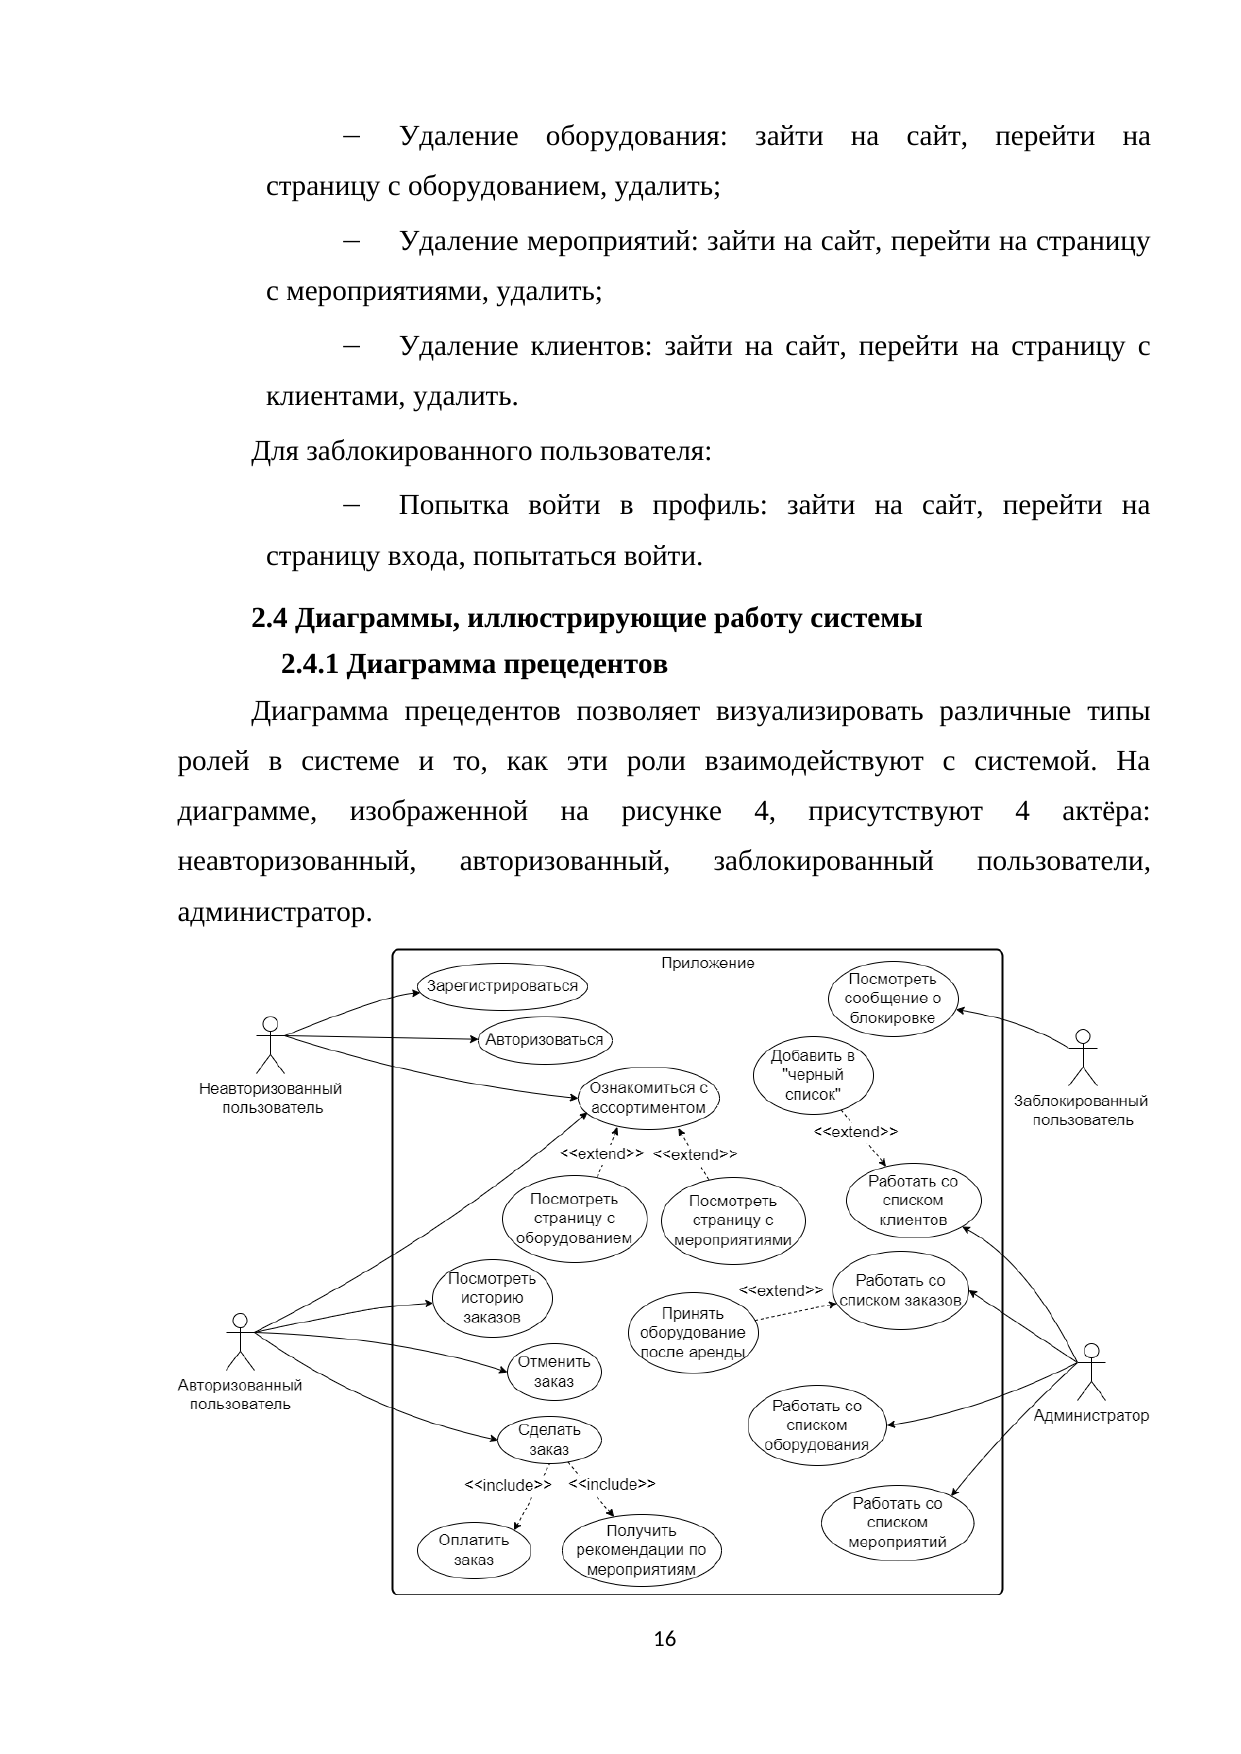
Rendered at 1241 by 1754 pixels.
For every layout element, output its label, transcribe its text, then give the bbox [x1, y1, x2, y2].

text Для заблокированного пользователя: [177, 433, 1152, 466]
text Попытка войти в профиль: зайти на сайт, перейти на страницу входа, попытаться войти. [266, 487, 1152, 571]
text Диаграммы, иллюстрирующие работу системы [251, 601, 1152, 634]
picture [177, 948, 1152, 1595]
text Удаление клиентов: зайти на сайт, перейти на страницу с клиентами, удалить. [266, 328, 1152, 412]
text Удаление мероприятий: зайти на сайт, перейти на страницу с мероприятиями, удалить; [266, 223, 1152, 307]
text Диаграмма прецедентов позволяет визуализировать различные типы ролей в системе и то, как эти роли взаимодействуют с системой. На диаграмме, изображенной на рисунке 4, присутствуют 4 актёра: неавторизованный, авторизованный, заблокированный пользователи, администратор. [177, 693, 1152, 927]
text Диаграмма прецедентов [281, 647, 1152, 680]
text Удаление оборудования: зайти на сайт, перейти на страницу с оборудованием, удалить; [266, 118, 1152, 202]
